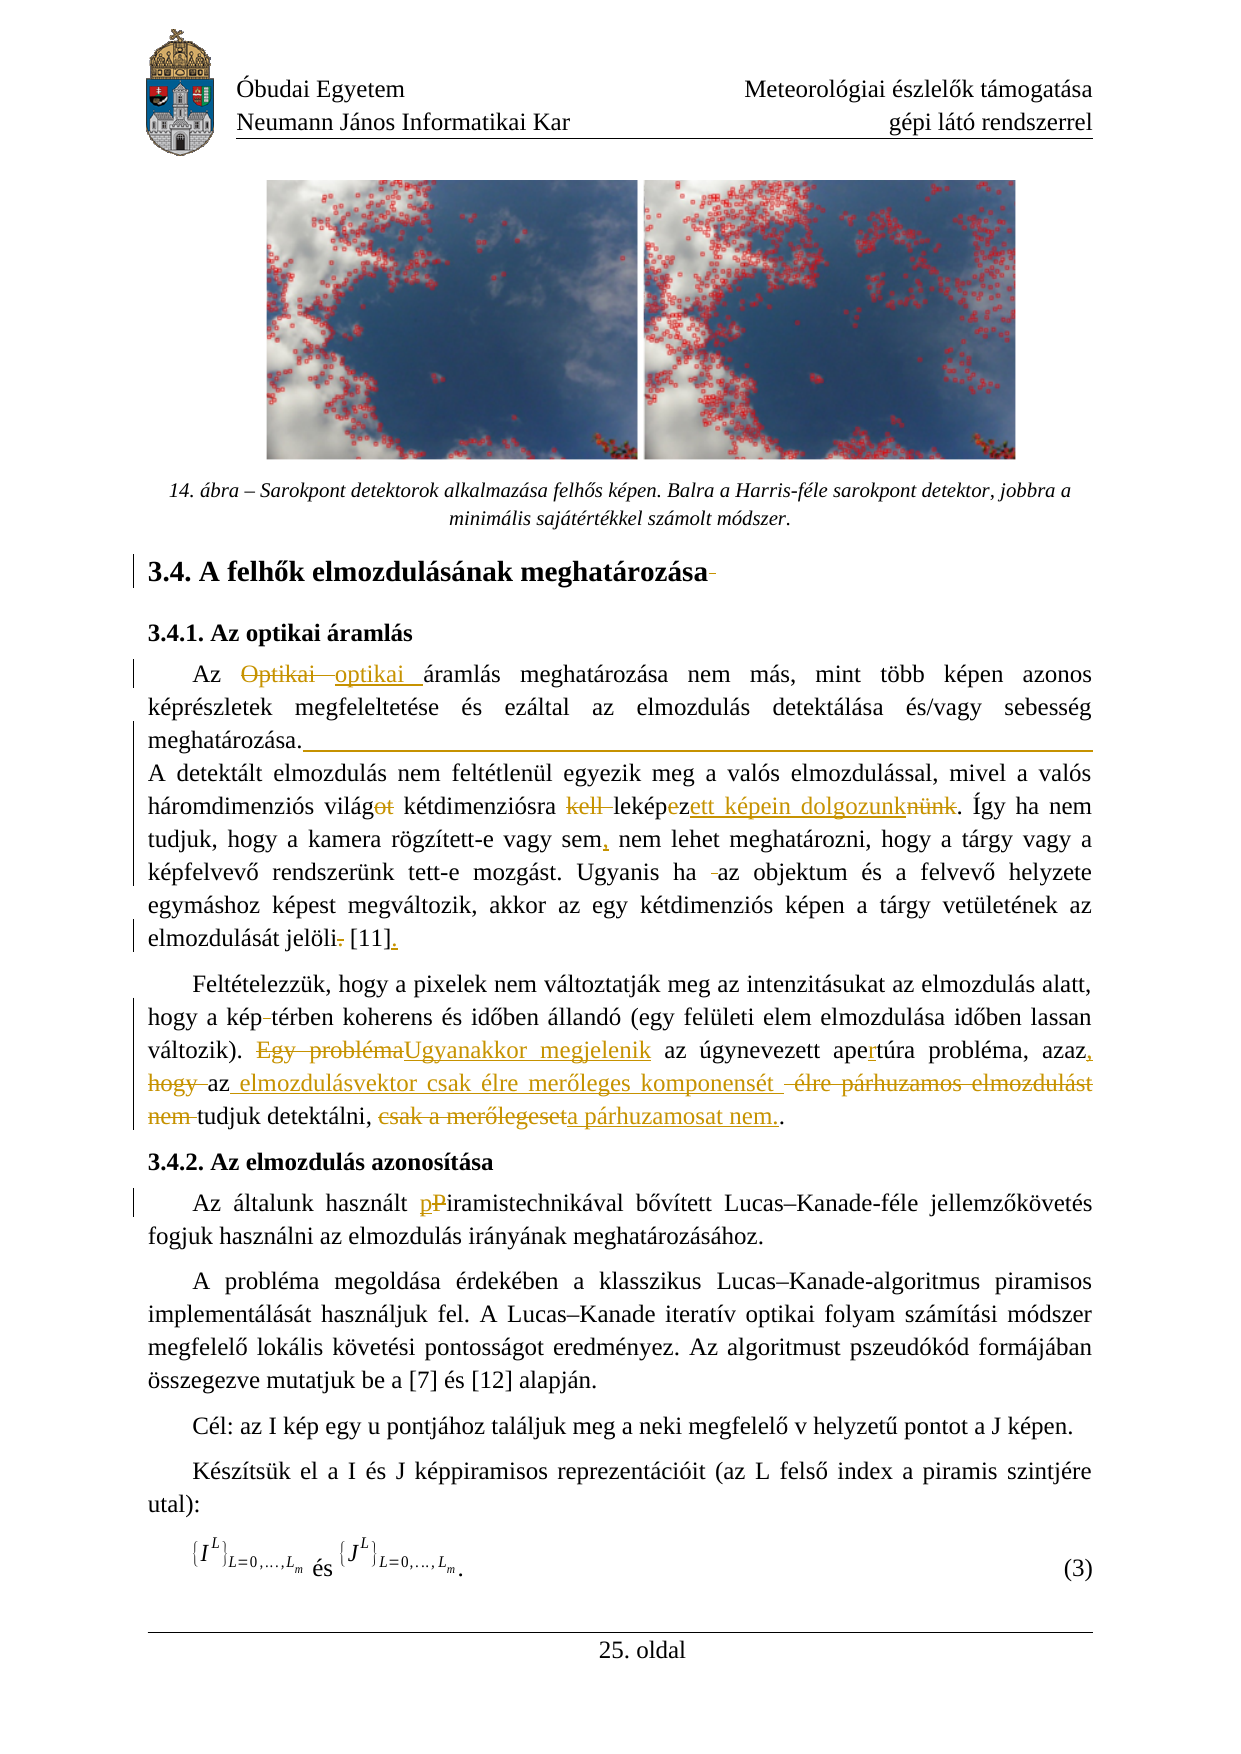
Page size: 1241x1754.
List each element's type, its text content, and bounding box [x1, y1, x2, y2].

text Készítsük el a I és J képpiramisos reprezentációit (az L felső index a piramis szintjére utal): [148, 1456, 1093, 1518]
text Cél: az I kép egy u pontjához találjuk meg a neki megfelelő v helyzetű pontot a J képen. [148, 1411, 1093, 1440]
text Feltételezzük, hogy a pixelek nem változtatják meg az intenzitásukat az elmozdulás alatt, hogy a képtérben koherens és időben állandó (egy felületi elem elmozdulása időben lassan változik). az úgynevezett apetúra probléma, azaz aztudjuk detektálni, . [148, 969, 1093, 1130]
text és . (3) [148, 1535, 1093, 1582]
text Az általunk használt iramistechnikával bővített Lucas–Kanade-féle jellemzőkövetés fogjuk használni az elmozdulás irányának meghatározásához. [148, 1188, 1093, 1249]
text A probléma megoldása érdekében a klasszikus Lucas–Kanade-algoritmus piramisos implementálását használjuk fel. A Lucas–Kanade iteratív optikai folyam számítási módszer megfelelő lokális követési pontosságot eredményez. Az algoritmust pszeudókód formájában összegezve mutatjuk be a [7] és [12] alapján. [148, 1266, 1093, 1394]
text 14. ábra – Sarokpont detektorok alkalmazása felhős képen. Balra a Harris-féle sarokpont detektor, jobbra a minimális sajátértékkel számolt módszer. [148, 478, 1093, 530]
text Az áramlás meghatározása nem más, mint több képen azonos képrészletek megfeleltetése és ezáltal az elmozdulás detektálása és/vagy sebesség meghatározása.A detektált elmozdulás nem feltétlenül egyezik meg a valós elmozdulással, mivel a valós háromdimenziós világ kétdimenziósra leképz. Így ha nem tudjuk, hogy a kamera rögzített-e vagy sem nem lehet meghatározni, hogy a tárgy vagy a képfelvevő rendszerünk tett-e mozgást. Ugyanis ha az objektum és a felvevő helyzete egymáshoz képest megváltozik, akkor az egy kétdimenziós képen a tárgy vetületének az elmozdulását jelöli [11] [148, 659, 1093, 952]
subtitle 3.4.1. Az optikai áramlás [148, 618, 1093, 647]
subtitle 3.4.2. Az elmozdulás azonosítása [148, 1147, 1093, 1175]
picture [146, 28, 215, 157]
subtitle 3.4. A felhők elmozdulásának meghatározása [148, 554, 1093, 588]
picture [266, 180, 1018, 462]
